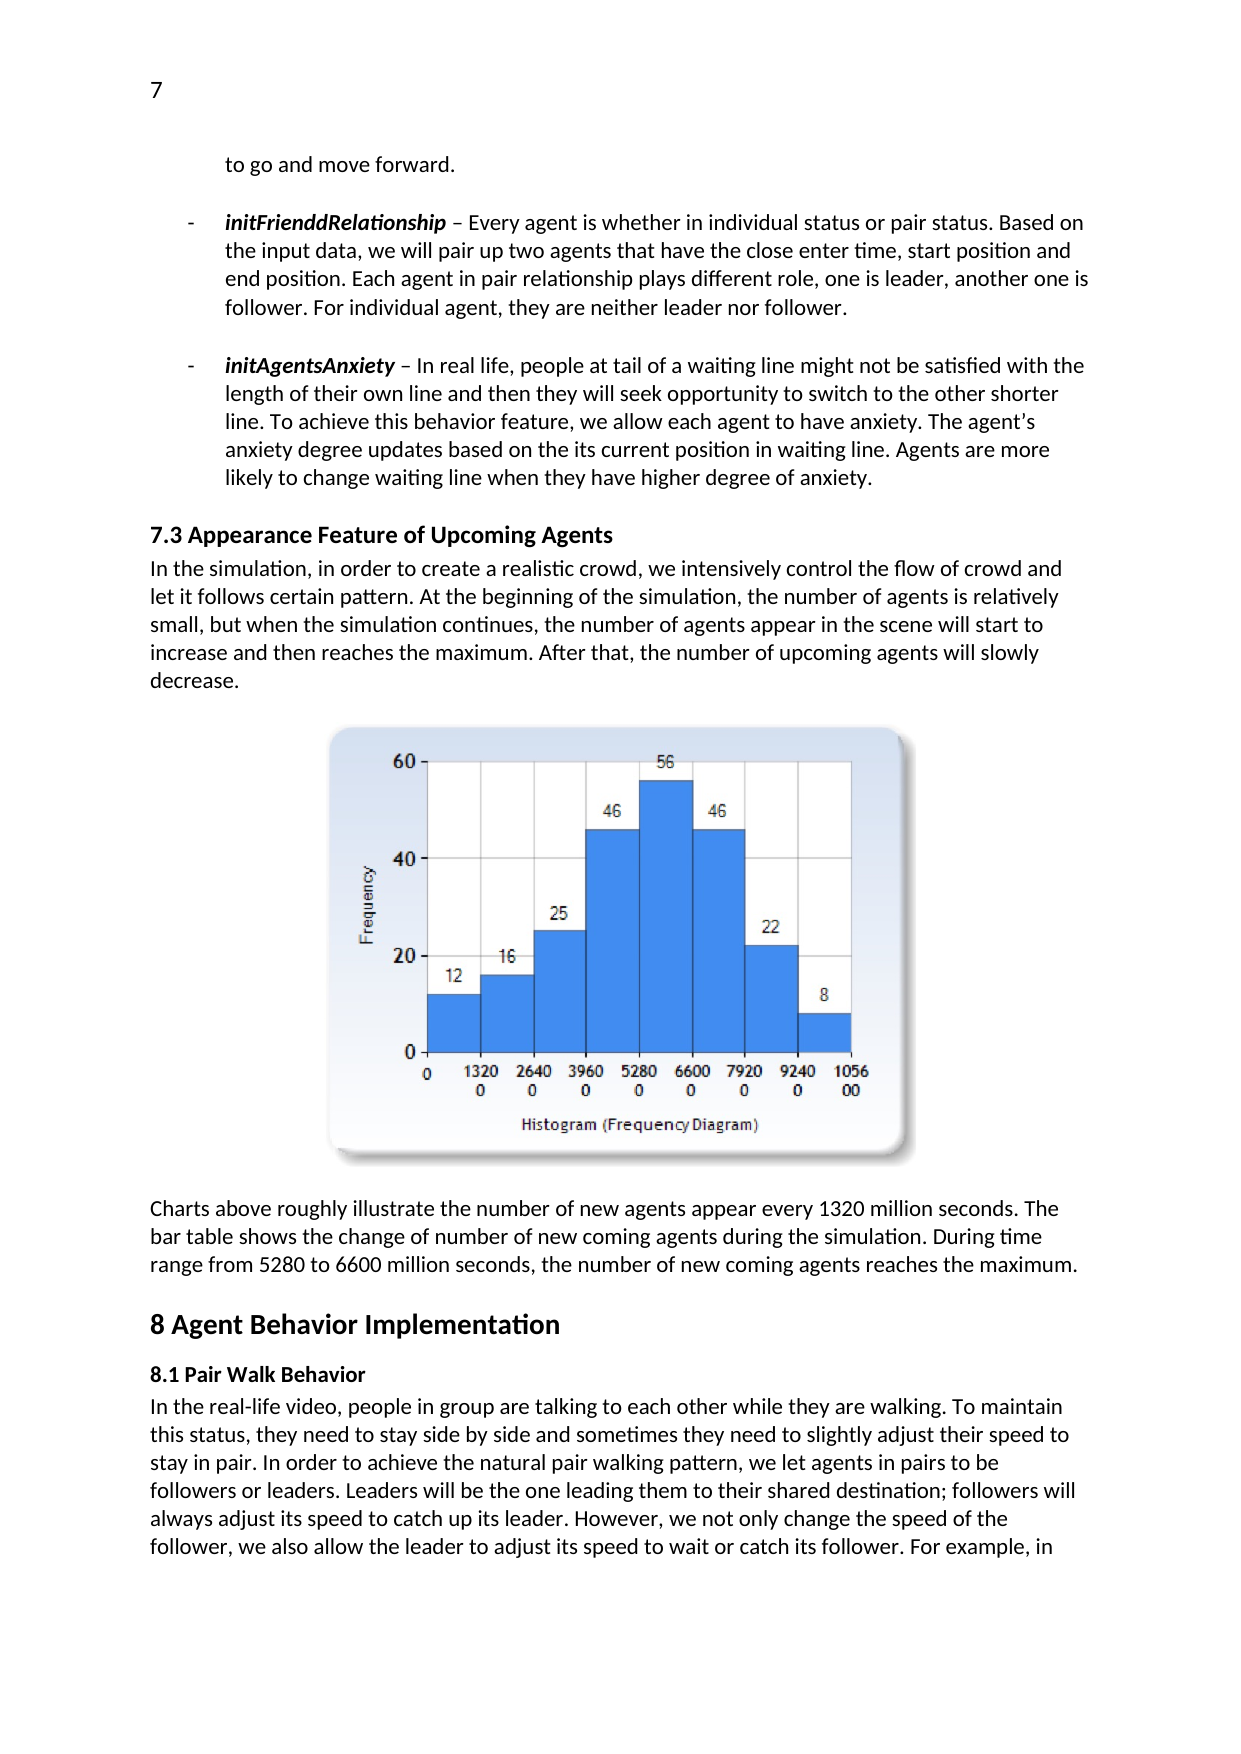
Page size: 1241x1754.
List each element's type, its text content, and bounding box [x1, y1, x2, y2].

list initFrienddRelationship – Every agent is whether in individual status or pair status. Based on the input data, we will pair up two agents that have the close enter time, start position and end position. Each agent in pair relationship plays different role, one is leader, another one is follower. For individual agent, they are neither leader nor follower. [187, 208, 1090, 351]
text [150, 1392, 1090, 1560]
text In the simulation, in order to create a realistic crowd, we intensively control the flow of crowd and let it follows certain pattern. At the beginning of the simulation, the number of agents is relatively small, but when the simulation continues, the number of agents appear in the scene will start to increase and then reaches the maximum. After that, the number of upcoming agents will slowly decrease. [150, 554, 1090, 694]
text Charts above roughly illustrate the number of new agents appear every 1320 million seconds. The bar table shows the change of number of new coming agents during the simulation. During time range from 5280 to 6600 million seconds, the number of new coming agents reaches the maximum. [150, 1194, 1090, 1278]
picture [324, 722, 917, 1167]
text 8 Agent Behavior Implementation [150, 1306, 1090, 1342]
list initAgentsAnxiety – In real life, people at tail of a waiting line might not be satisfied with the length of their own line and then they will seek opportunity to switch to the other shorter line. To achieve this behavior feature, we allow each agent to have anxiety. The agent’s anxiety degree updates based on the its current position in waiting line. Agents are more likely to change waiting line when they have higher degree of anxiety. [187, 351, 1090, 491]
text 8.1 Pair Walk Behavior [150, 1360, 1090, 1388]
text 7.3 Appearance Feature of Upcoming Agents [150, 519, 1090, 550]
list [187, 150, 1090, 208]
